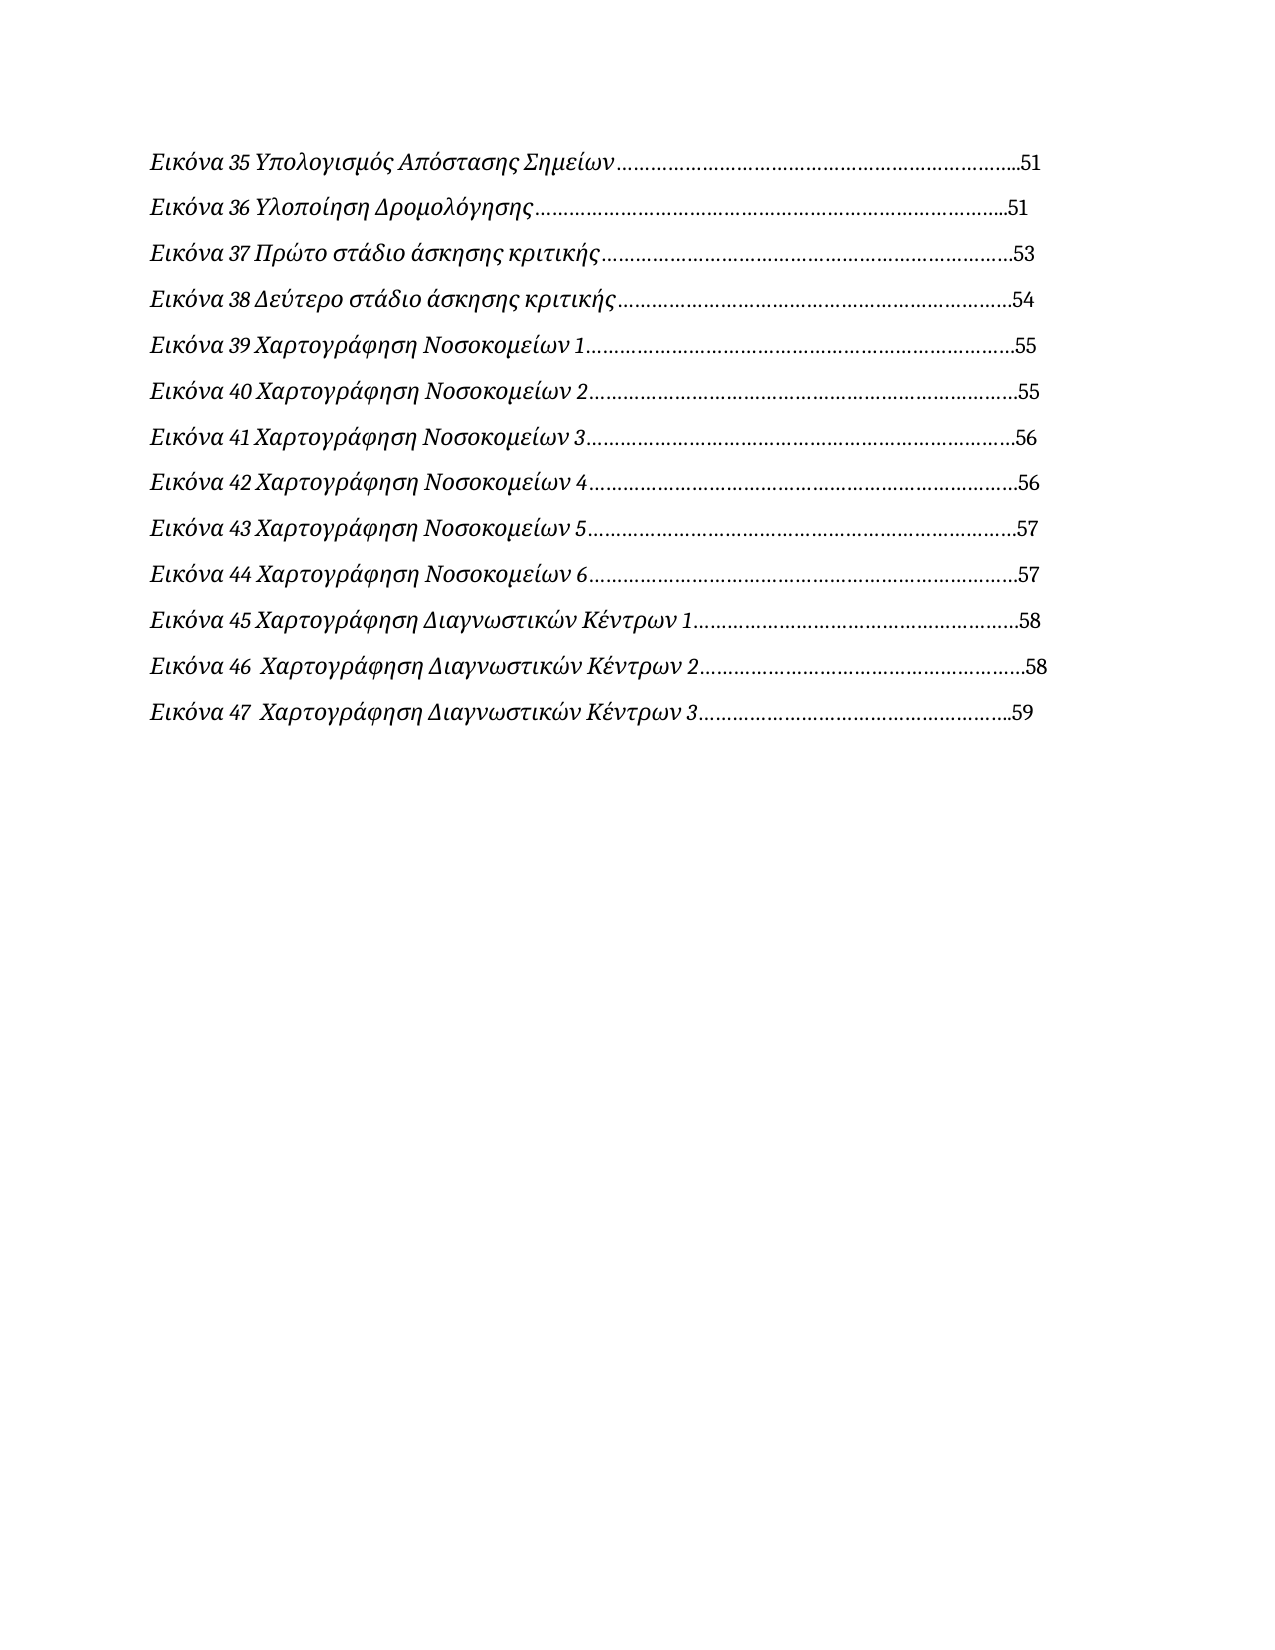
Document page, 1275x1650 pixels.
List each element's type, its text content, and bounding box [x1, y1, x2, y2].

text Εικόνα 39 Χαρτογράφηση Νοσοκομείων 1…………………………………………………………………55 [150, 333, 1125, 358]
text Εικόνα 40 Χαρτογράφηση Νοσοκομείων 2…………………………………………………………………55 [150, 379, 1125, 404]
text Εικόνα 47 Χαρτογράφηση Διαγνωστικών Κέντρων 3……………………………………………….59 [75, 700, 1125, 725]
text Εικόνα 41 Χαρτογράφηση Νοσοκομείων 3…………………………………………………………………56 [150, 425, 1125, 450]
text Εικόνα 35 Υπολογισμός Απόστασης Σημείων……………………………………………………………..51 [150, 150, 1125, 175]
text Εικόνα 38 Δεύτερο στάδιο άσκησης κριτικής……………………………………………………………54 [150, 287, 1125, 312]
text Εικόνα 37 Πρώτο στάδιο άσκησης κριτικής………………………………………………………………53 [150, 242, 1125, 267]
text Εικόνα 43 Χαρτογράφηση Νοσοκομείων 5…………………………………………………………………57 [150, 517, 1125, 542]
text Εικόνα 42 Χαρτογράφηση Νοσοκομείων 4…………………………………………………………………56 [150, 471, 1125, 496]
text Εικόνα 46 Χαρτογράφηση Διαγνωστικών Κέντρων 2…………………………………………………58 [150, 654, 1125, 679]
text Εικόνα 45 Χαρτογράφηση Διαγνωστικών Κέντρων 1…………………………………………………58 [150, 608, 1125, 633]
text Εικόνα 44 Χαρτογράφηση Νοσοκομείων 6…………………………………………………………………57 [150, 562, 1125, 587]
text Εικόνα 36 Υλοποίηση Δρομολόγησης………………………………………………………………………..51 [150, 196, 1125, 221]
